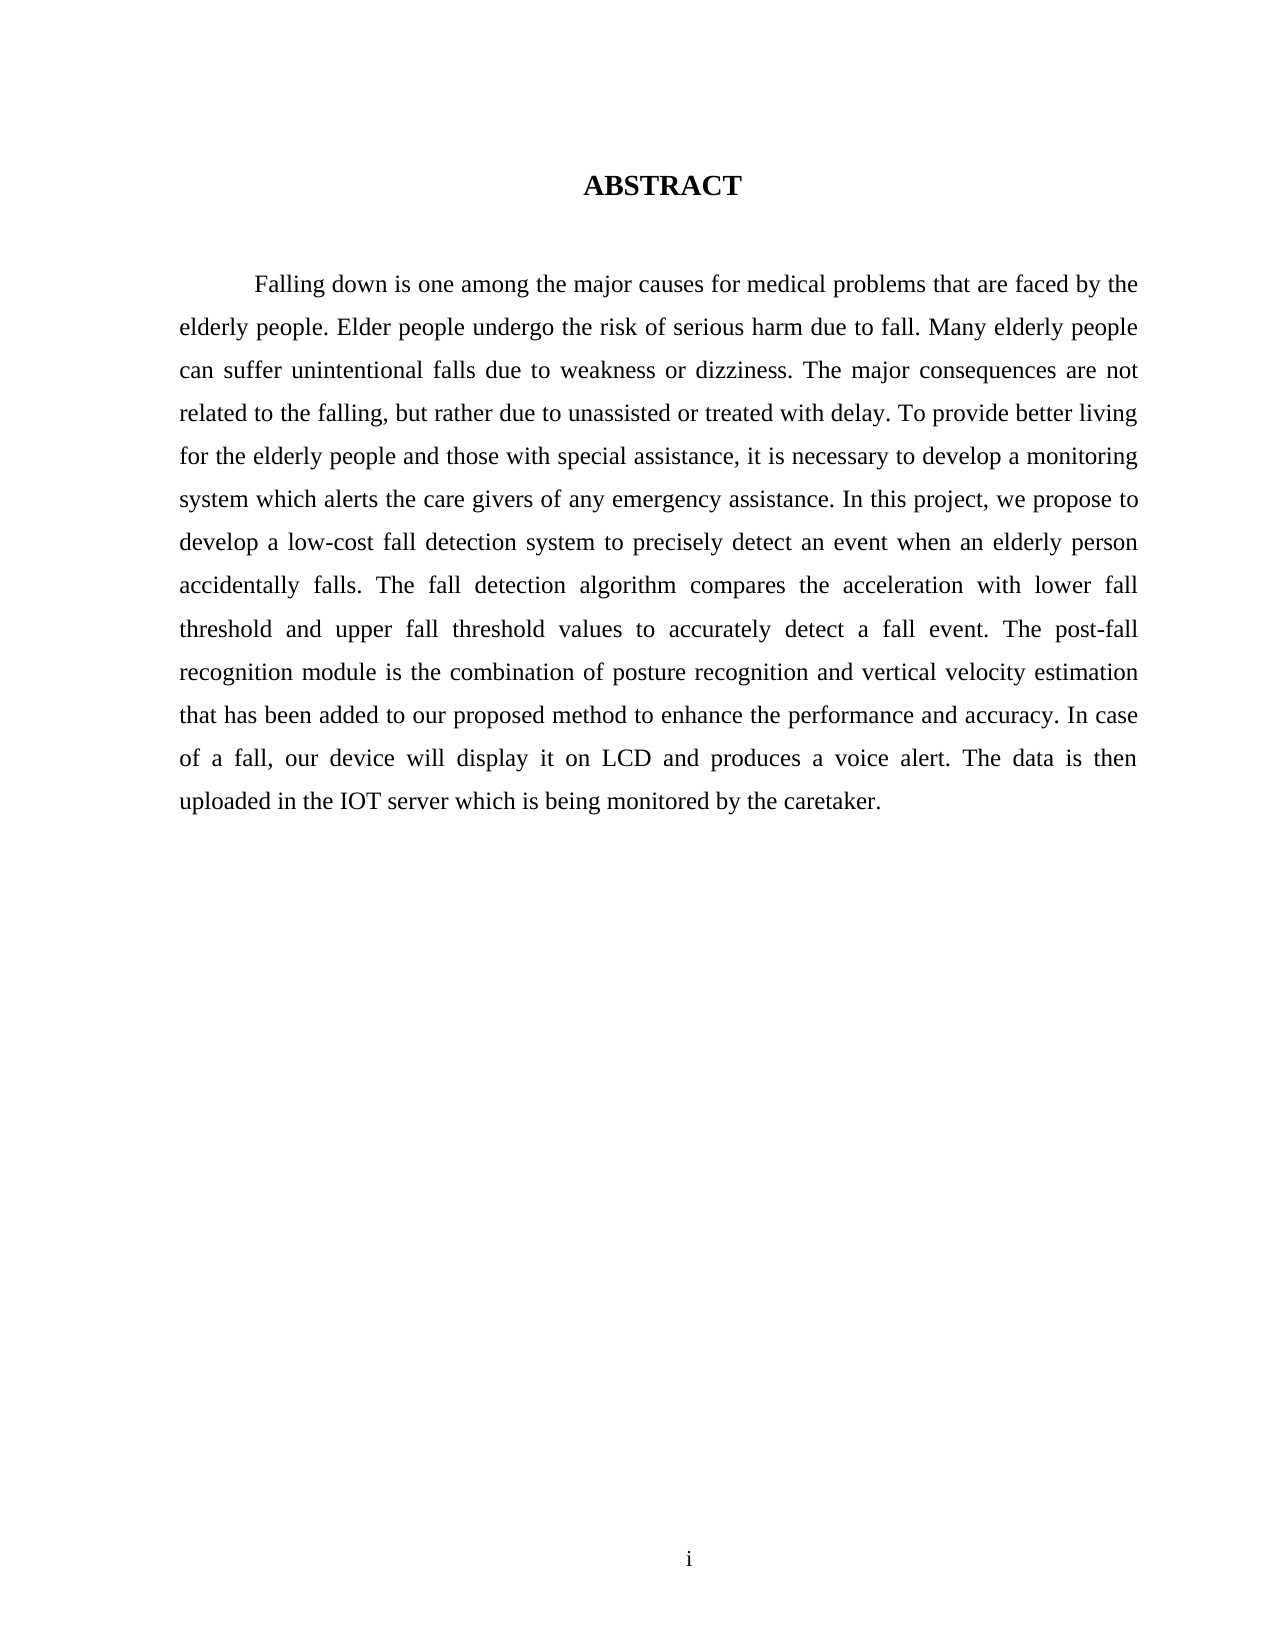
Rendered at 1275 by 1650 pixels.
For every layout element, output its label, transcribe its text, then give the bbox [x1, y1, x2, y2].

subtitle ABSTRACT [479, 168, 771, 202]
text Falling down is one among the major causes for medical problems that are faced by the elderly people. Elder people undergo the risk of serious harm due to fall. Many elderly people can suffer unintentional falls due to weakness or dizziness. The major consequences are not related to the falling, but rather due to unassisted or treated with delay. To provide better living for the elderly people and those with special assistance, it is necessary to develop a monitoring system which alerts the care givers of any emergency assistance. In this project, we propose to develop a low-cost fall detection system to precisely detect an event when an elderly person accidentally falls. The fall detection algorithm compares the acceleration with lower fall threshold and upper fall threshold values to accurately detect a fall event. The post-fall recognition module is the combination of posture recognition and vertical velocity estimation that has been added to our proposed method to enhance the performance and accuracy. In case of a fall, our device will display it on LCD and produces a voice alert. The data is then uploaded in the IOT server which is being monitored by the caretaker. [179, 269, 1139, 815]
